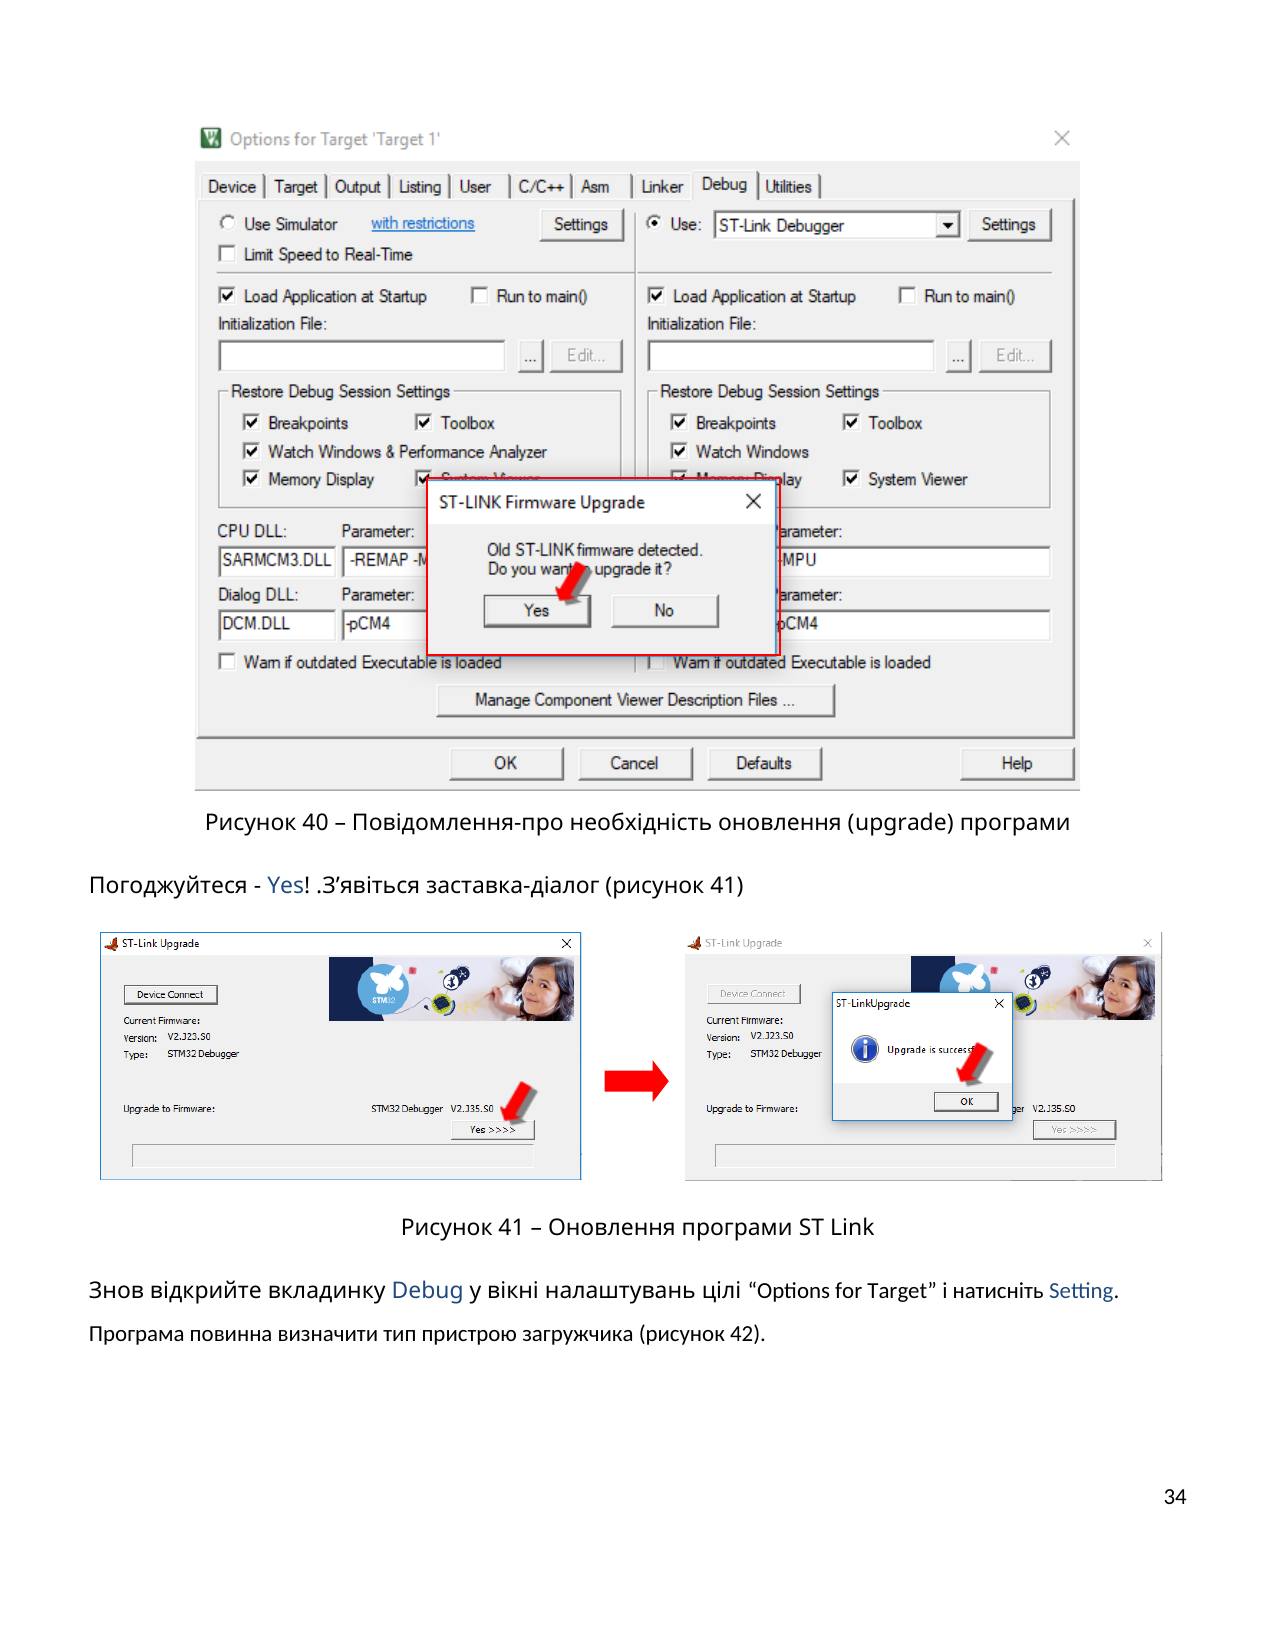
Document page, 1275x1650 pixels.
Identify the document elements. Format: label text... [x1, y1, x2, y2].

table_header [638, 933, 1186, 1211]
table_header [89, 933, 638, 1211]
picture [100, 932, 582, 1180]
picture [685, 932, 1163, 1181]
text Погоджуйтеся - Yes! .З’явіться заставка-діалог (рисунок 41) [89, 869, 1186, 901]
picture [194, 118, 1081, 791]
text Рисунок 41 – Оновлення програми ST Link [89, 1211, 1186, 1242]
text Знов відкрийте вкладинку Debug у вікні налаштувань цілі “Options for Target” і натисніть Setting. Програма повинна визначити тип пристрою загружчика (рисунок 42). [89, 1274, 1186, 1348]
